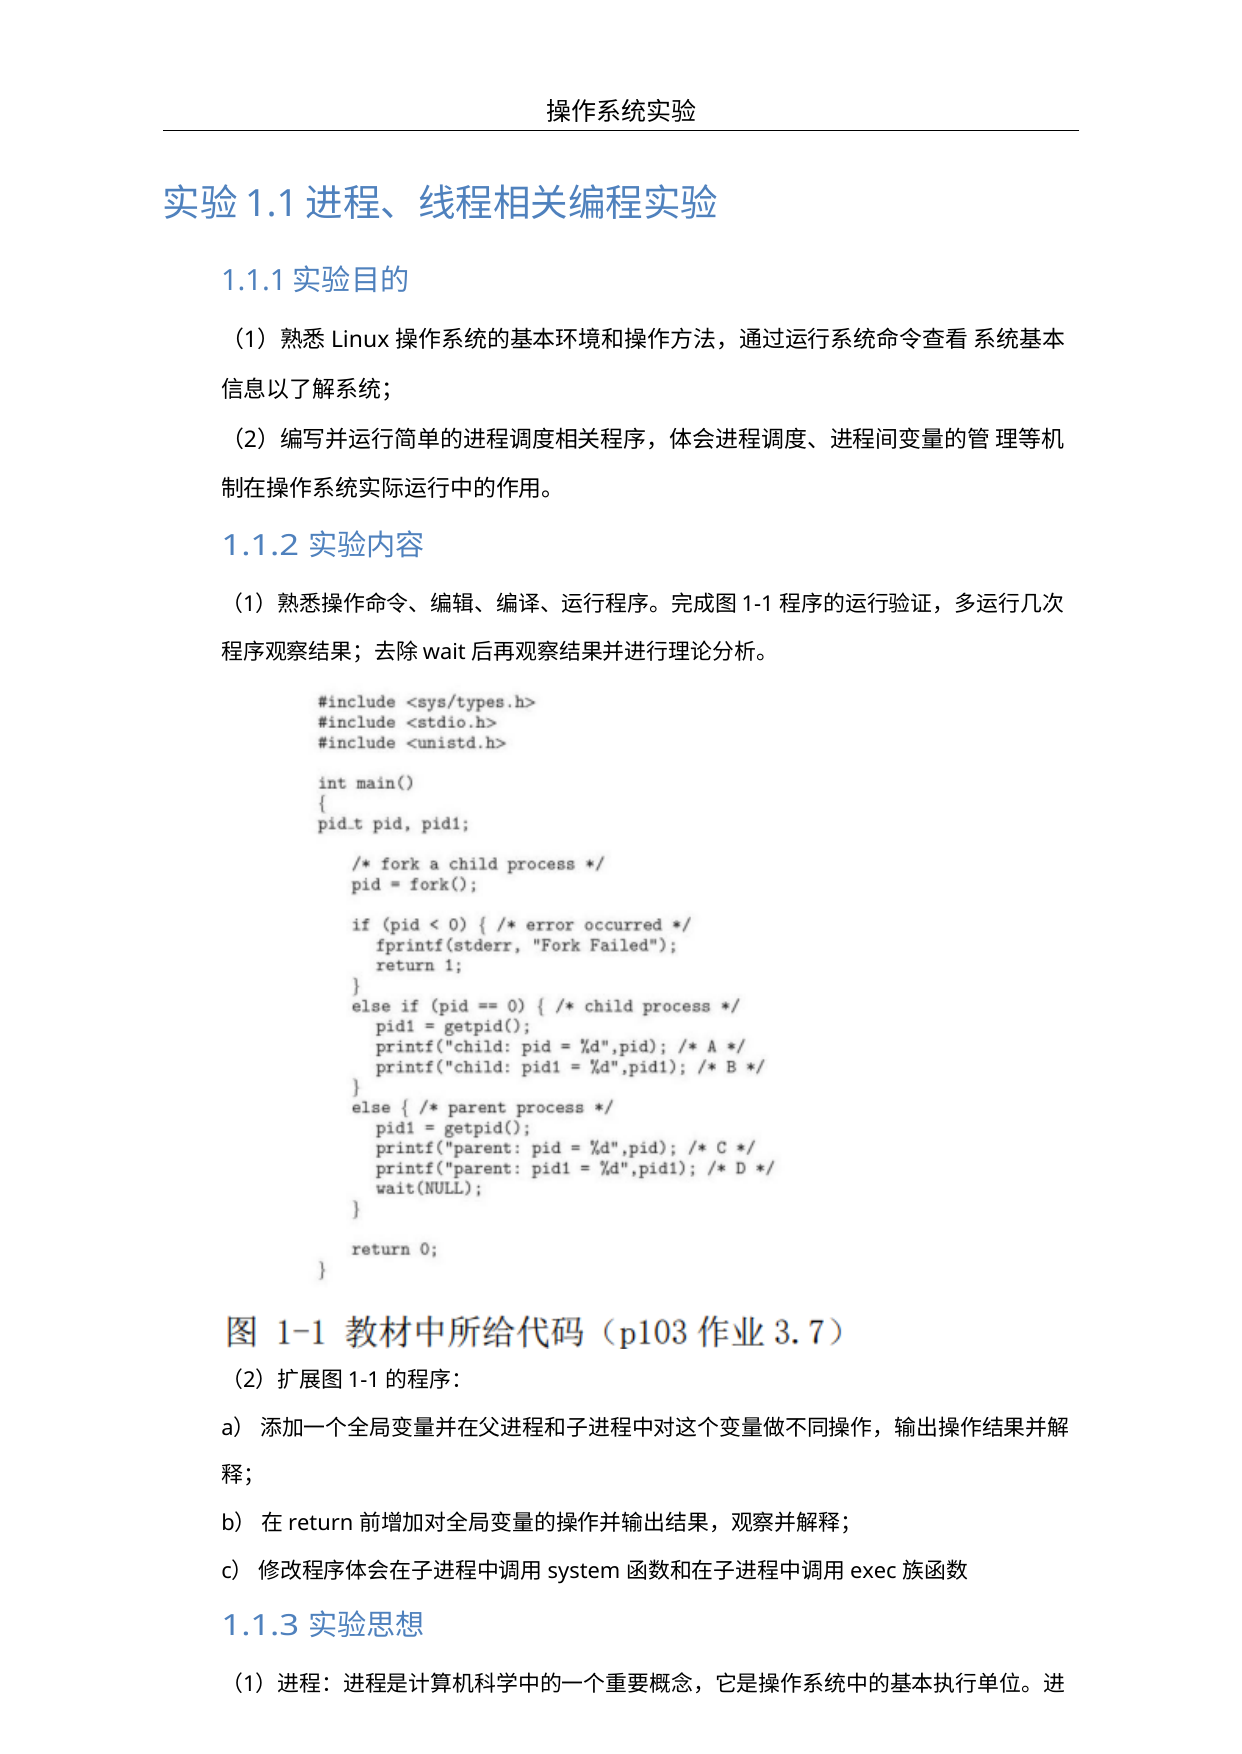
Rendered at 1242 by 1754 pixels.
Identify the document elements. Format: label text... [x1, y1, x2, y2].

text （2）扩展图 1-1 的程序： [221, 1362, 1082, 1394]
picture [221, 681, 849, 1349]
text b） 在 return 前增加对全局变量的操作并输出结果，观察并解释； [221, 1505, 1082, 1537]
text a） 添加一个全局变量并在父进程和子进程中对这个变量做不同操作，输出操作结果并解释； [221, 1410, 1082, 1489]
text 1.1.2 实验内容 [221, 520, 1082, 564]
text （1）熟悉 Linux 操作系统的基本环境和操作方法，通过运行系统命令查看 系统基本信息以了解系统； [221, 321, 1082, 404]
text 1.1.3 实验思想 [221, 1600, 1082, 1644]
text （2）编写并运行简单的进程调度相关程序，体会进程调度、进程间变量的管 理等机制在操作系统实际运行中的作用。 [221, 420, 1082, 503]
text c） 修改程序体会在子进程中调用 system 函数和在子进程中调用 exec 族函数 [221, 1553, 1082, 1584]
text 1.1.1实验目的 [221, 255, 1082, 299]
text 实验1.1进程、线程相关编程实验 [162, 173, 1079, 228]
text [221, 1666, 1082, 1698]
text （1）熟悉操作命令、编辑、编译、运行程序。完成图 1-1 程序的运行验证，多运行几次程序观察结果；去除 wait 后再观察结果并进行理论分析。 [221, 586, 1082, 665]
